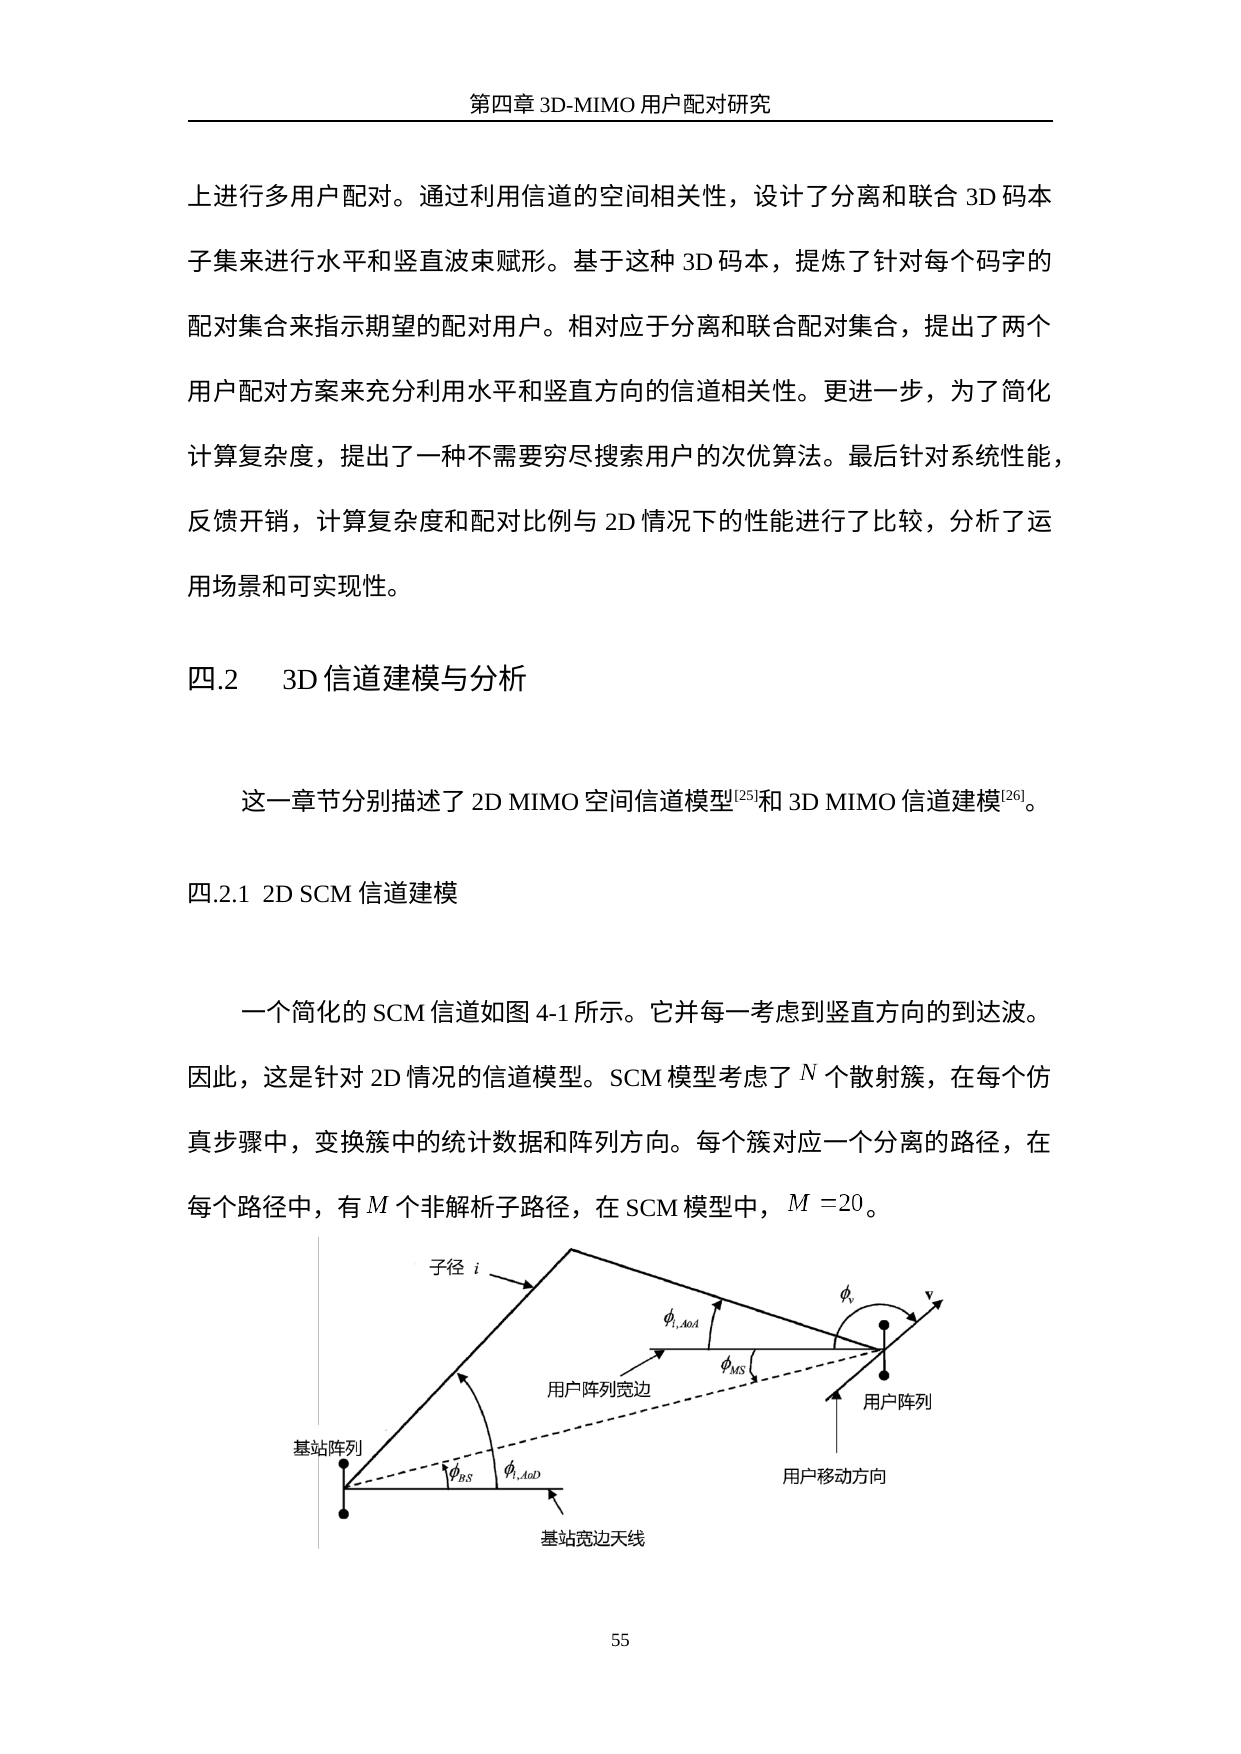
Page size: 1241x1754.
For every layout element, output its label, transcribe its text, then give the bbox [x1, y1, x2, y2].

picture [282, 1237, 958, 1559]
text 一个简化的SCM信道如图4-1所示。它并每一考虑到竖直方向的到达波。因此，这是针对2D情况的信道模型。SCM模型考虑了个散射簇，在每个仿真步骤中，变换簇中的统计数据和阵列方向。每个簇对应一个分离的路径，在每个路径中，有个非解析子路径，在SCM模型中，。 [187, 978, 1053, 1238]
subtitle 2D SCM 信道建模 [187, 859, 1053, 924]
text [187, 162, 1053, 617]
text 这一章节分别描述了2D MIMO空间信道模型[25]和3D MIMO信道建模[26]。 [187, 767, 1053, 832]
subtitle 3D信道建模与分析 [187, 644, 1053, 709]
